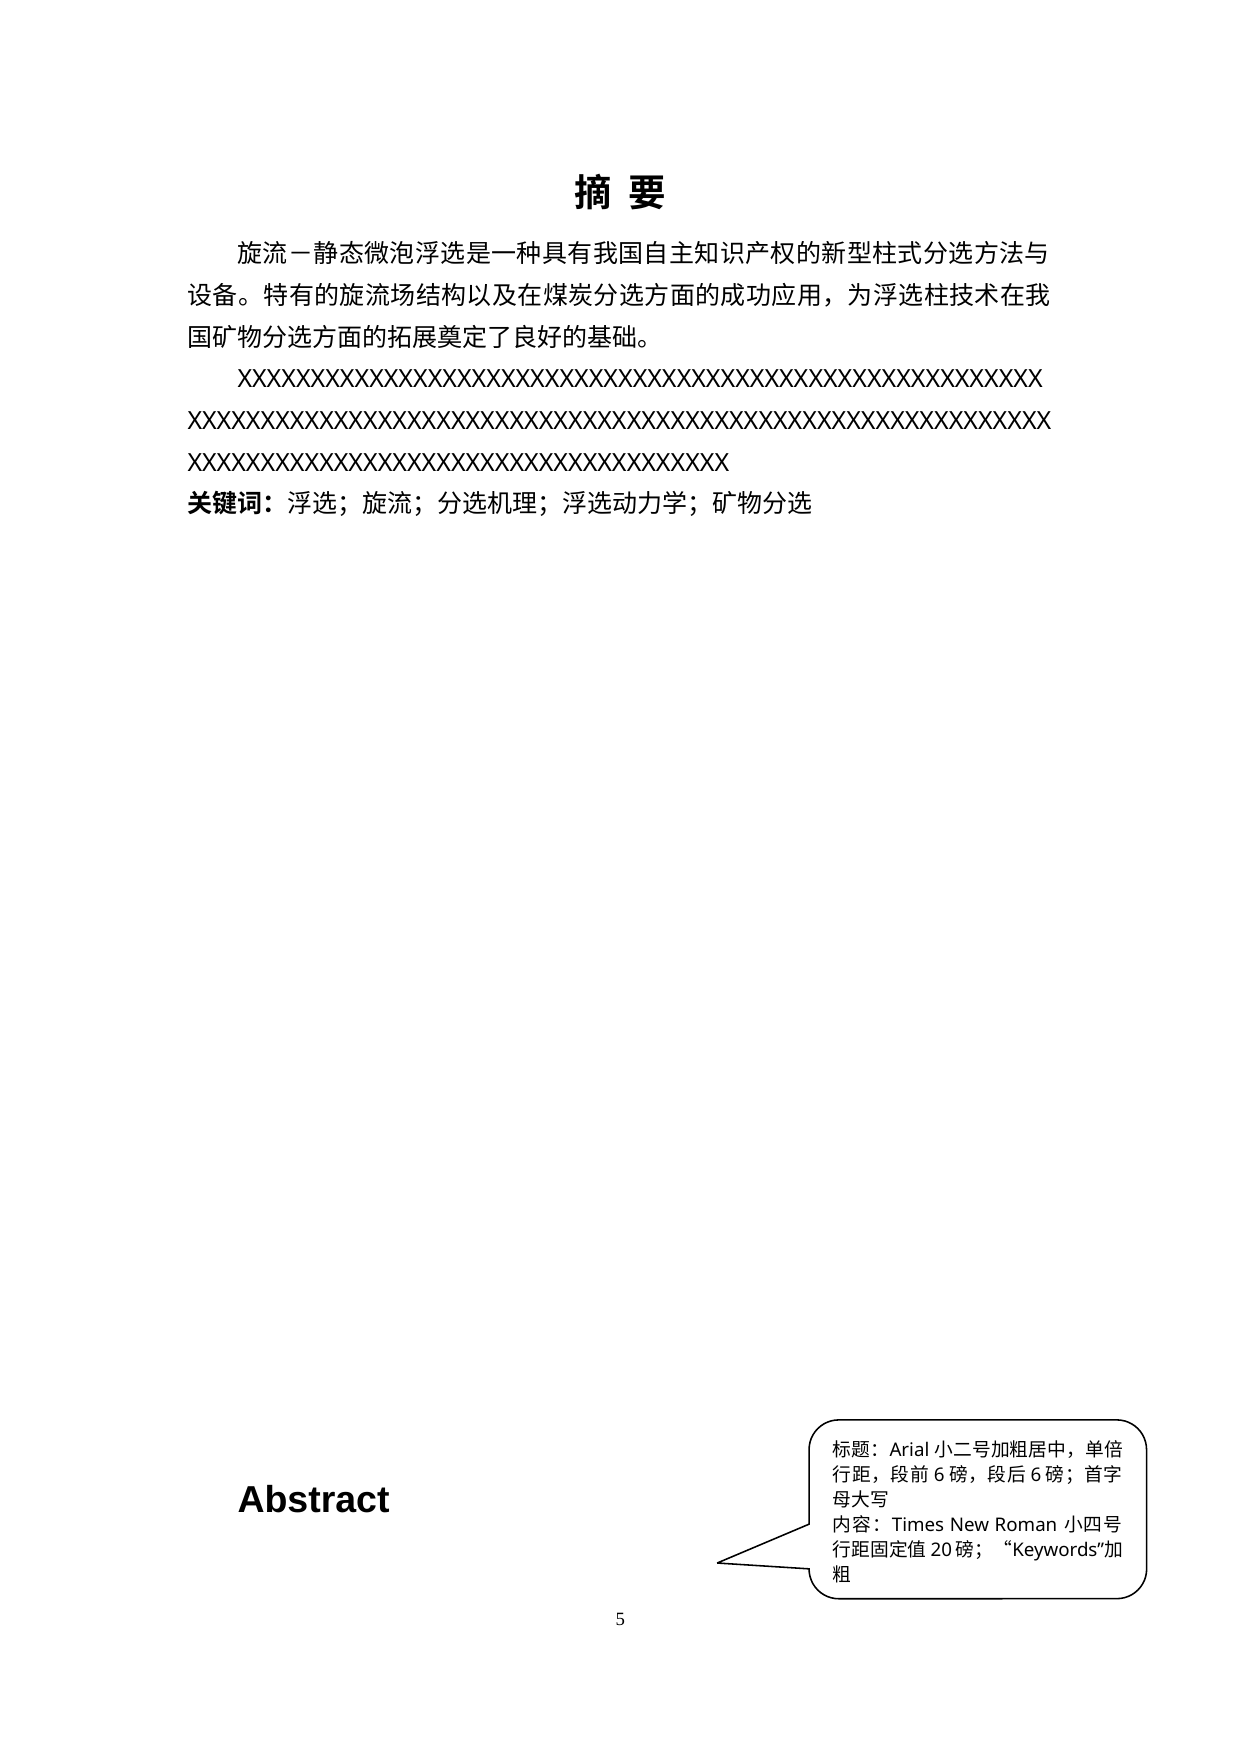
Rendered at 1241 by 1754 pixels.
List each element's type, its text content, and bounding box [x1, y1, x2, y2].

text Abstract [187, 1479, 808, 1521]
text 关键词：浮选；旋流；分选机理；浮选动力学；矿物分选 [187, 479, 1053, 521]
text ХХХХХХХХХХХХХХХХХХХХХХХХХХХХХХХХХХХХХХХХХХХХХХХХХХХХХХХХХХХХХХХХХХХХХХХХХХХХХХХХХХХХХХХХХХХХХХХХХХХХХХХХХХХХХХХХХХХХХХХХХХХХХХХХХХХХХХХХХХХХХХХХХХХХХХХ [187, 354, 1053, 479]
text 旋流－静态微泡浮选是一种具有我国自主知识产权的新型柱式分选方法与设备。特有的旋流场结构以及在煤炭分选方面的成功应用，为浮选柱技术在我国矿物分选方面的拓展奠定了良好的基础。 [187, 229, 1053, 354]
text 摘 要 [187, 162, 1053, 217]
